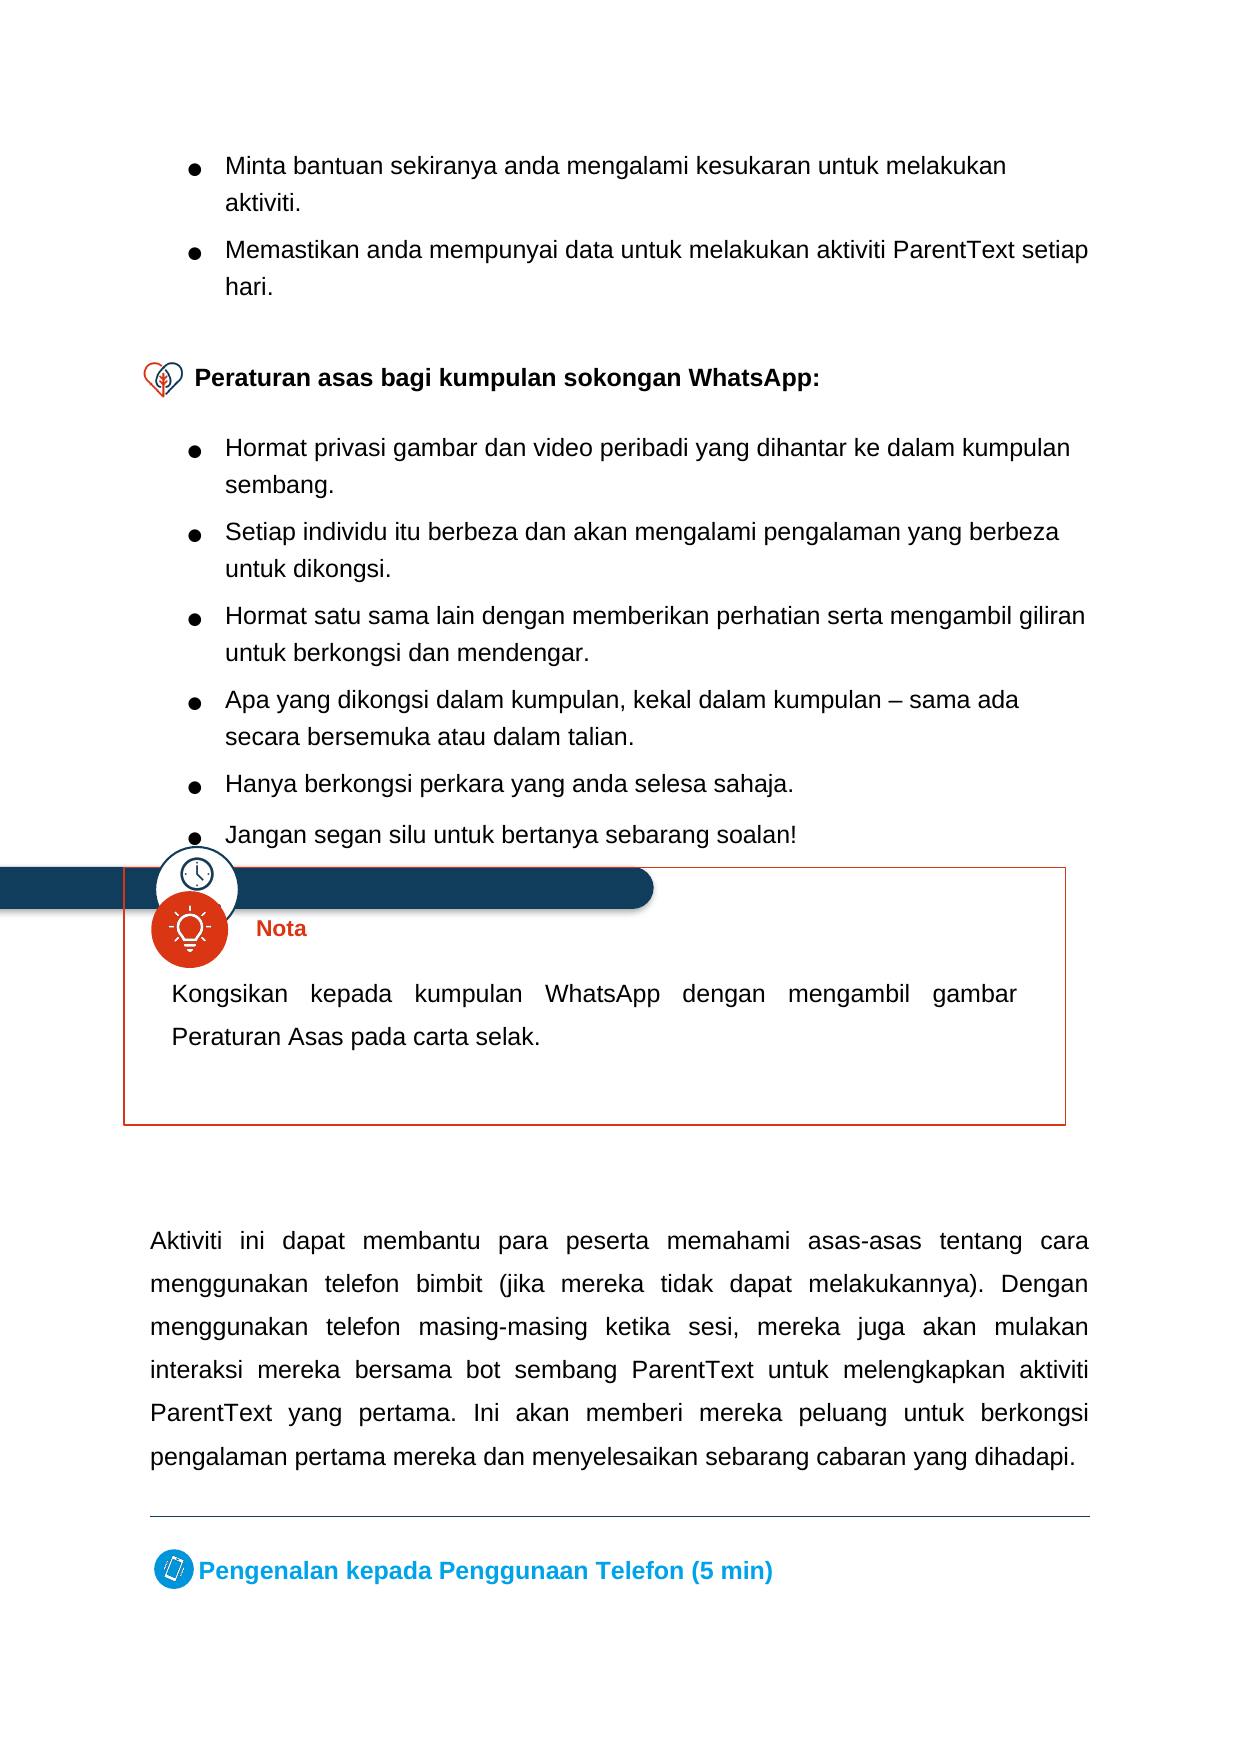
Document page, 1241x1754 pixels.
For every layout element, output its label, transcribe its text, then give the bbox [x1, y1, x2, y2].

text Pengenalan kepada Penggunaan Telefon (5 min) [187, 1556, 1090, 1585]
list Hormat privasi gambar dan video peribadi yang dihantar ke dalam kumpulan sembang. [187, 432, 1090, 499]
list Hanya berkongsi perkara yang anda selesa sahaja. [187, 767, 1090, 802]
picture [176, 853, 218, 895]
picture [137, 353, 189, 406]
text Peraturan asas bagi kumpulan sokongan WhatsApp: [189, 363, 1090, 392]
text Aktiviti ini dapat membantu para peserta memahami asas-asas tentang cara menggunakan telefon bimbit (jika mereka tidak dapat melakukannya). Dengan menggunakan telefon masing-masing ketika sesi, mereka juga akan mulakan interaksi mereka bersama bot sembang ParentText untuk melengkapkan aktiviti ParentText yang pertama. Ini akan memberi mereka peluang untuk berkongsi pengalaman pertama mereka dan menyelesaikan sebarang cabaran yang dihadapi. [150, 1226, 1090, 1470]
list Setiap individu itu berbeza dan akan mengalami pengalaman yang berbeza untuk dikongsi. [187, 516, 1090, 583]
list Memastikan anda mempunyai data untuk melakukan aktiviti ParentText setiap hari. [187, 234, 1090, 301]
list Jangan segan silu untuk bertanya sebarang soalan! [187, 819, 1090, 853]
list Hormat satu sama lain dengan memberikan perhatian serta mengambil giliran untuk berkongsi dan mendengar. [187, 599, 1090, 667]
subtitle Mulakan Langkah dengan ParentText [150, 871, 1090, 1187]
list Apa yang dikongsi dalam kumpulan, kekal dalam kumpulan – sama ada secara bersemuka atau dalam talian. [187, 683, 1090, 751]
list Minta bantuan sekiranya anda mengalami kesukaran untuk melakukan aktiviti. [187, 150, 1090, 217]
picture [164, 903, 216, 955]
